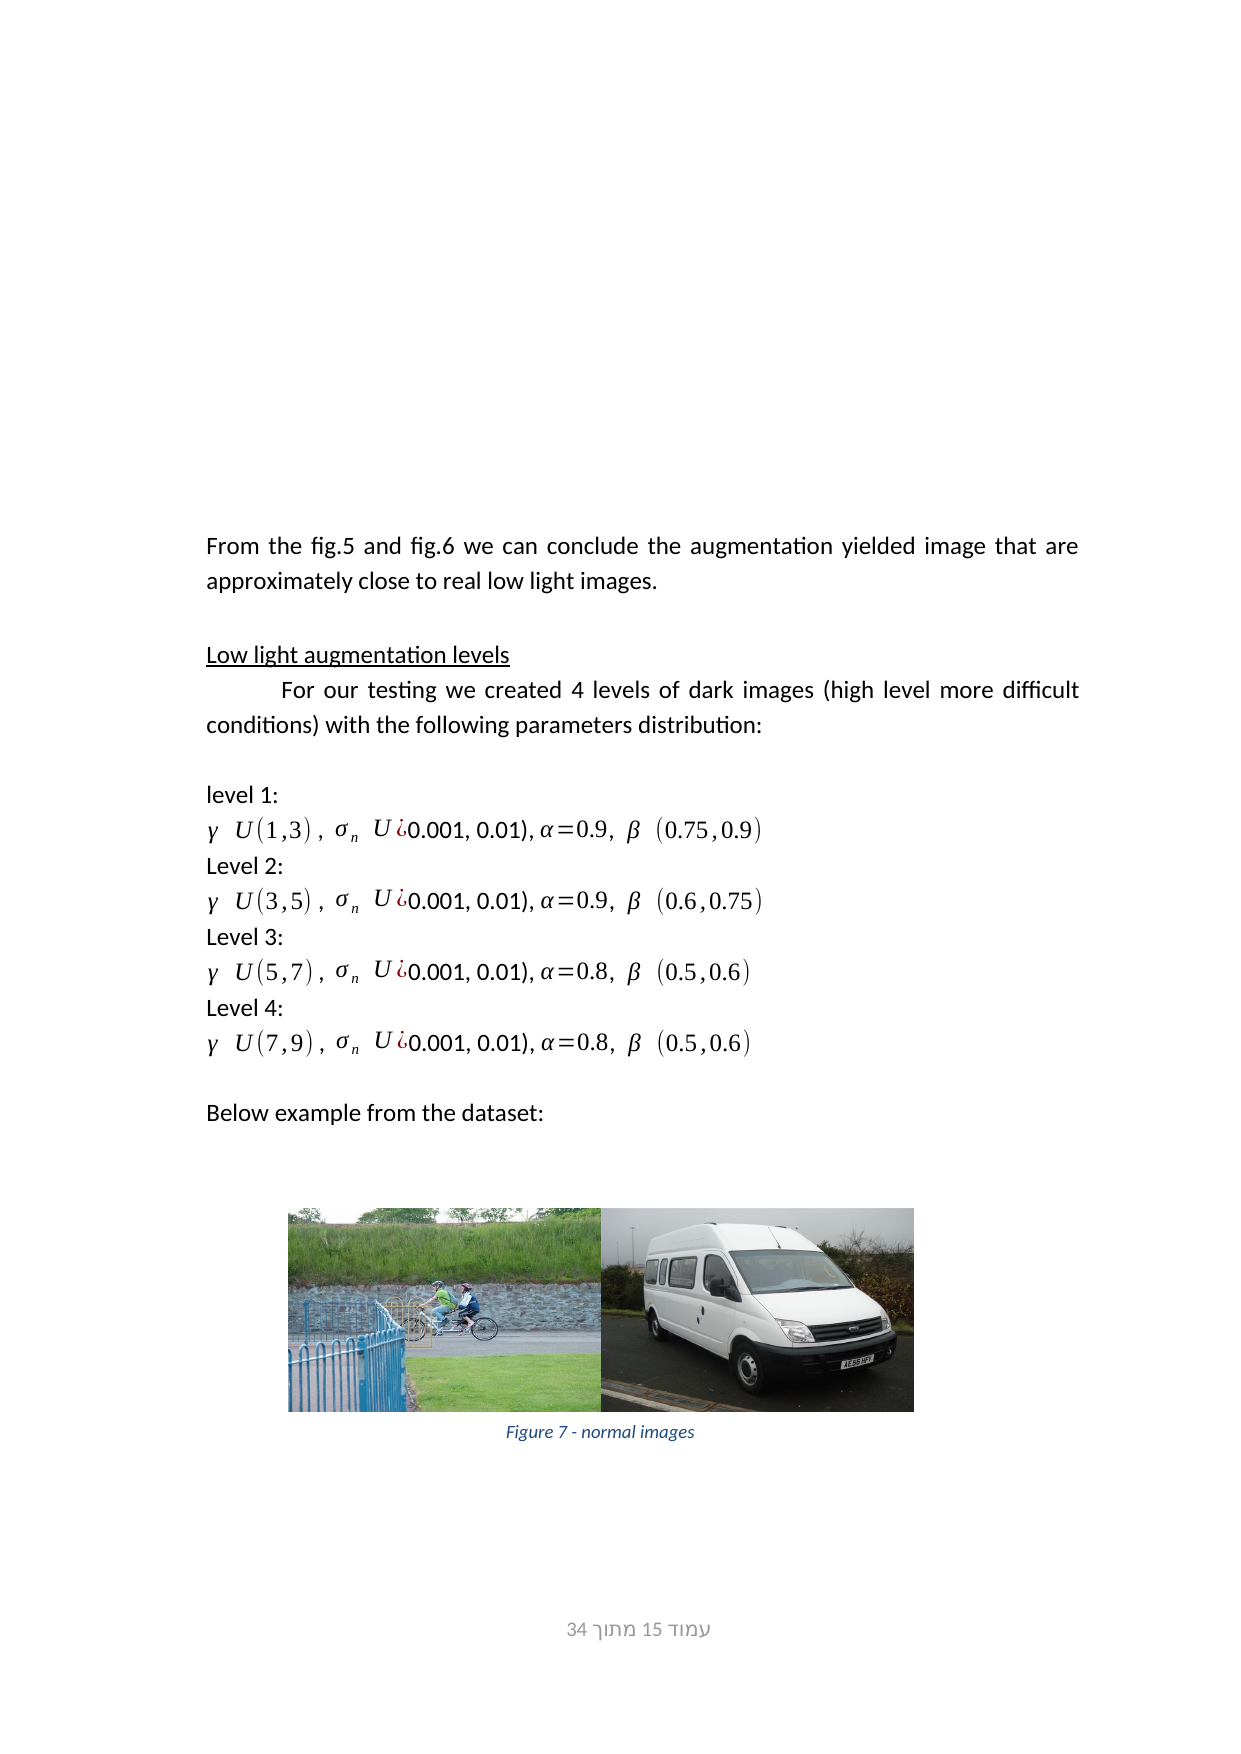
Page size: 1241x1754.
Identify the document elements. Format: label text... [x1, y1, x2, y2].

text , 0.001, 0.01), , [206, 814, 1081, 846]
text Level 4: [206, 992, 1081, 1022]
text Level 3: [206, 921, 1081, 951]
text , 0.001, 0.01), , [206, 1027, 330, 1058]
text Level 2: [206, 850, 1081, 881]
text , 0.001, 0.01), , [206, 885, 330, 916]
text , 0.001, 0.01), , [336, 885, 1081, 916]
text , 0.001, 0.01), , [206, 956, 330, 987]
subtitle Low light augmentation levels [206, 639, 1081, 670]
text For our testing we created 4 levels of dark images (high level more difficult conditions) with the following parameters distribution: [206, 674, 1081, 740]
text level 1: [206, 779, 1081, 810]
text Below example from the dataset: [206, 1097, 1081, 1128]
picture [288, 1208, 914, 1412]
text , 0.001, 0.01), , [336, 1027, 1081, 1058]
text From the fig.5 and fig.6 we can conclude the augmentation yielded image that are approximately close to real low light images. [206, 530, 1081, 596]
text , 0.001, 0.01), , [336, 956, 1081, 987]
